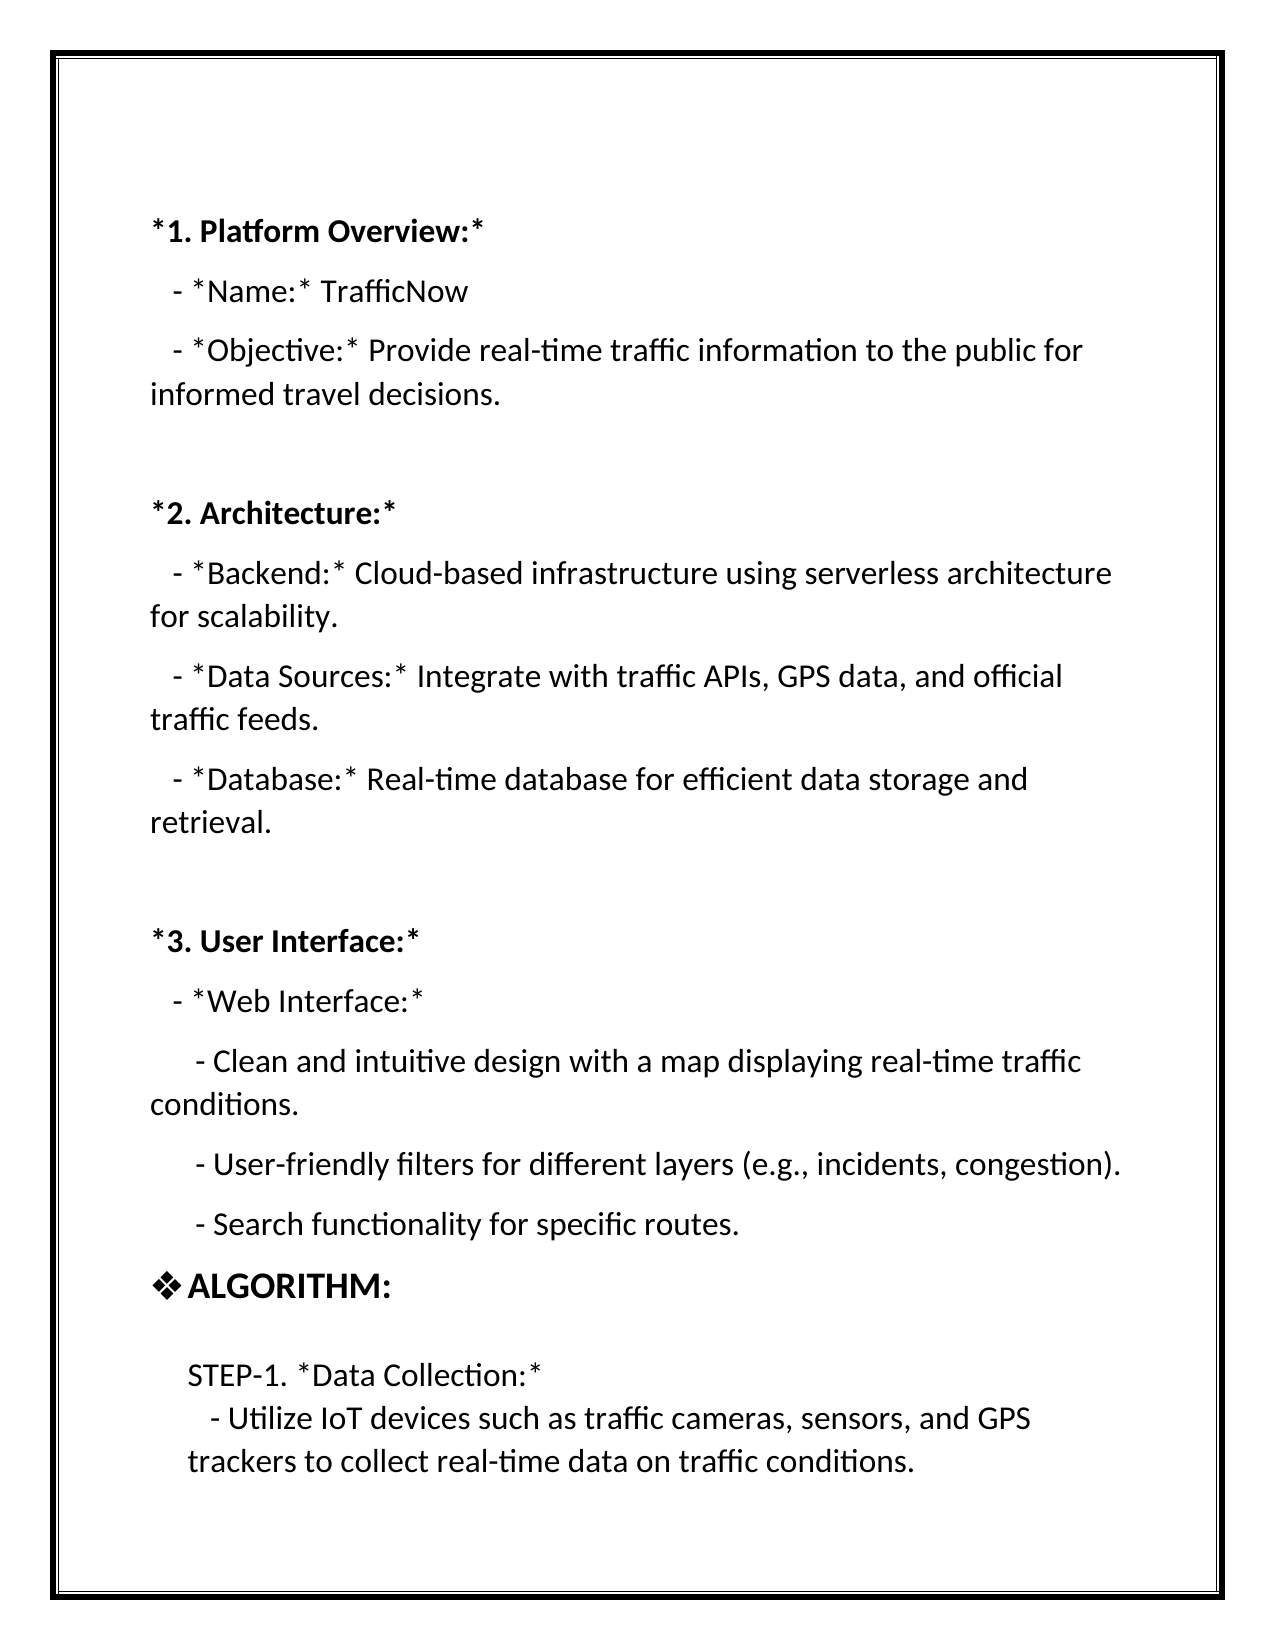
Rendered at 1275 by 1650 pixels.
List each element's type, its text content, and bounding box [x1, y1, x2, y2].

text - *Backend:* Cloud-based infrastructure using serverless architecture for scalability. [150, 552, 1125, 636]
text - *Web Interface:* [150, 980, 1125, 1021]
text - Clean and intuitive design with a map displaying real-time traffic conditions. [150, 1040, 1125, 1124]
text *3. User Interface:* [150, 920, 1125, 961]
text - Search functionality for specific routes. [150, 1203, 1125, 1243]
text - *Database:* Real-time database for efficient data storage and retrieval. [150, 758, 1125, 842]
text - *Data Sources:* Integrate with traffic APIs, GPS data, and official traffic feeds. [150, 655, 1125, 739]
text - *Name:* TrafficNow [150, 269, 1125, 310]
list - Utilize IoT devices such as traffic cameras, sensors, and GPS trackers to collect real-time data on traffic conditions. [187, 1397, 1125, 1481]
list STEP-1. *Data Collection:* [187, 1354, 1125, 1395]
text - *Objective:* Provide real-time traffic information to the public for informed travel decisions. [150, 329, 1125, 413]
text *1. Platform Overview:* [150, 210, 1125, 251]
list ALGORITHM: [150, 1262, 1125, 1308]
text - User-friendly filters for different layers (e.g., incidents, congestion). [150, 1143, 1125, 1184]
text *2. Architecture:* [150, 492, 1125, 533]
